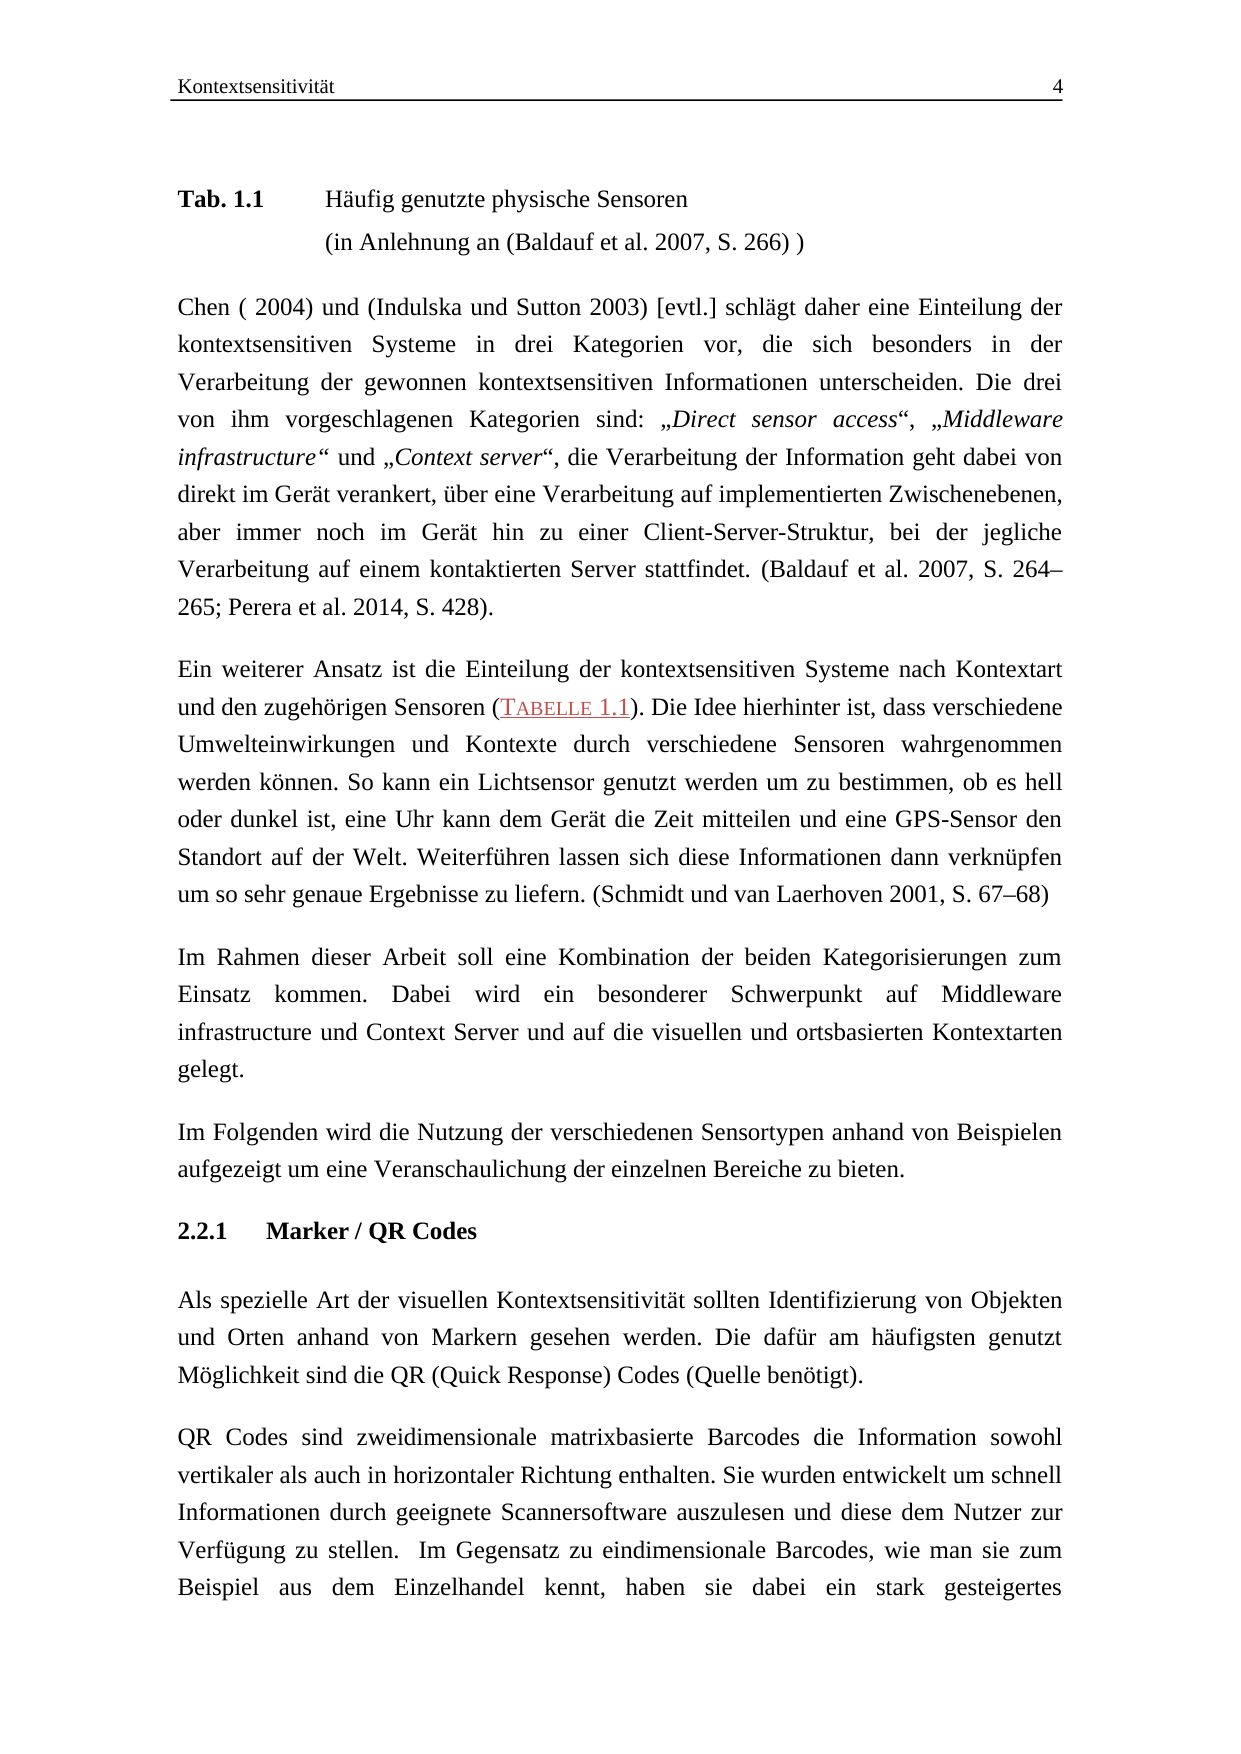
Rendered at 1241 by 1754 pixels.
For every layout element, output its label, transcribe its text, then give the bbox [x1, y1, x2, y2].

text Im Rahmen dieser Arbeit soll eine Kombination der beiden Kategorisierungen zum Einsatz kommen. Dabei wird ein besonderer Schwerpunkt auf Middleware infrastructure und Context Server und auf die visuellen und ortsbasierten Kontextarten gelegt. [177, 933, 1063, 1083]
subtitle Marker / QR Codes [177, 1216, 1063, 1245]
text Ein weiterer Ansatz ist die Einteilung der kontextsensitiven Systeme nach Kontextart und den zugehörigen Sensoren (Tabelle 1.1). Die Idee hierhinter ist, dass verschiedene Umwelteinwirkungen und Kontexte durch verschiedene Sensoren wahrgenommen werden können. So kann ein Lichtsensor genutzt werden um zu bestimmen, ob es hell oder dunkel ist, eine Uhr kann dem Gerät die Zeit mitteilen und eine GPS-Sensor den Standort auf der Welt. Weiterführen lassen sich diese Informationen dann verknüpfen um so sehr genaue Ergebnisse zu liefern. (Schmidt und van Laerhoven 2001, S. 67–68) [177, 646, 1063, 908]
text Als spezielle Art der visuellen Kontextsensitivität sollten Identifizierung von Objekten und Orten anhand von Markern gesehen werden. Die dafür am häufigsten genutzt Möglichkeit sind die QR (Quick Response) Codes (Quelle benötigt). [177, 1276, 1063, 1389]
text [177, 1414, 1063, 1601]
text Im Folgenden wird die Nutzung der verschiedenen Sensortypen anhand von Beispielen aufgezeigt um eine Veranschaulichung der einzelnen Bereiche zu bieten. [177, 1108, 1063, 1183]
text Chen ( 2004) und (Indulska und Sutton 2003) [evtl.] schlägt daher eine Einteilung der kontextsensitiven Systeme in drei Kategorien vor, die sich besonders in der Verarbeitung der gewonnen kontextsensitiven Informationen unterscheiden. Die drei von ihm vorgeschlagenen Kategorien sind: „Direct sensor access“, „Middleware infrastructure“ und „Context server“, die Verarbeitung der Information geht dabei von direkt im Gerät verankert, über eine Verarbeitung auf implementierten Zwischenebenen, aber immer noch im Gerät hin zu einer Client-Server-Struktur, bei der jegliche Verarbeitung auf einem kontaktierten Server stattfindet. (Baldauf et al. 2007, S. 264–265; Perera et al. 2014, S. 428). [177, 283, 1063, 621]
